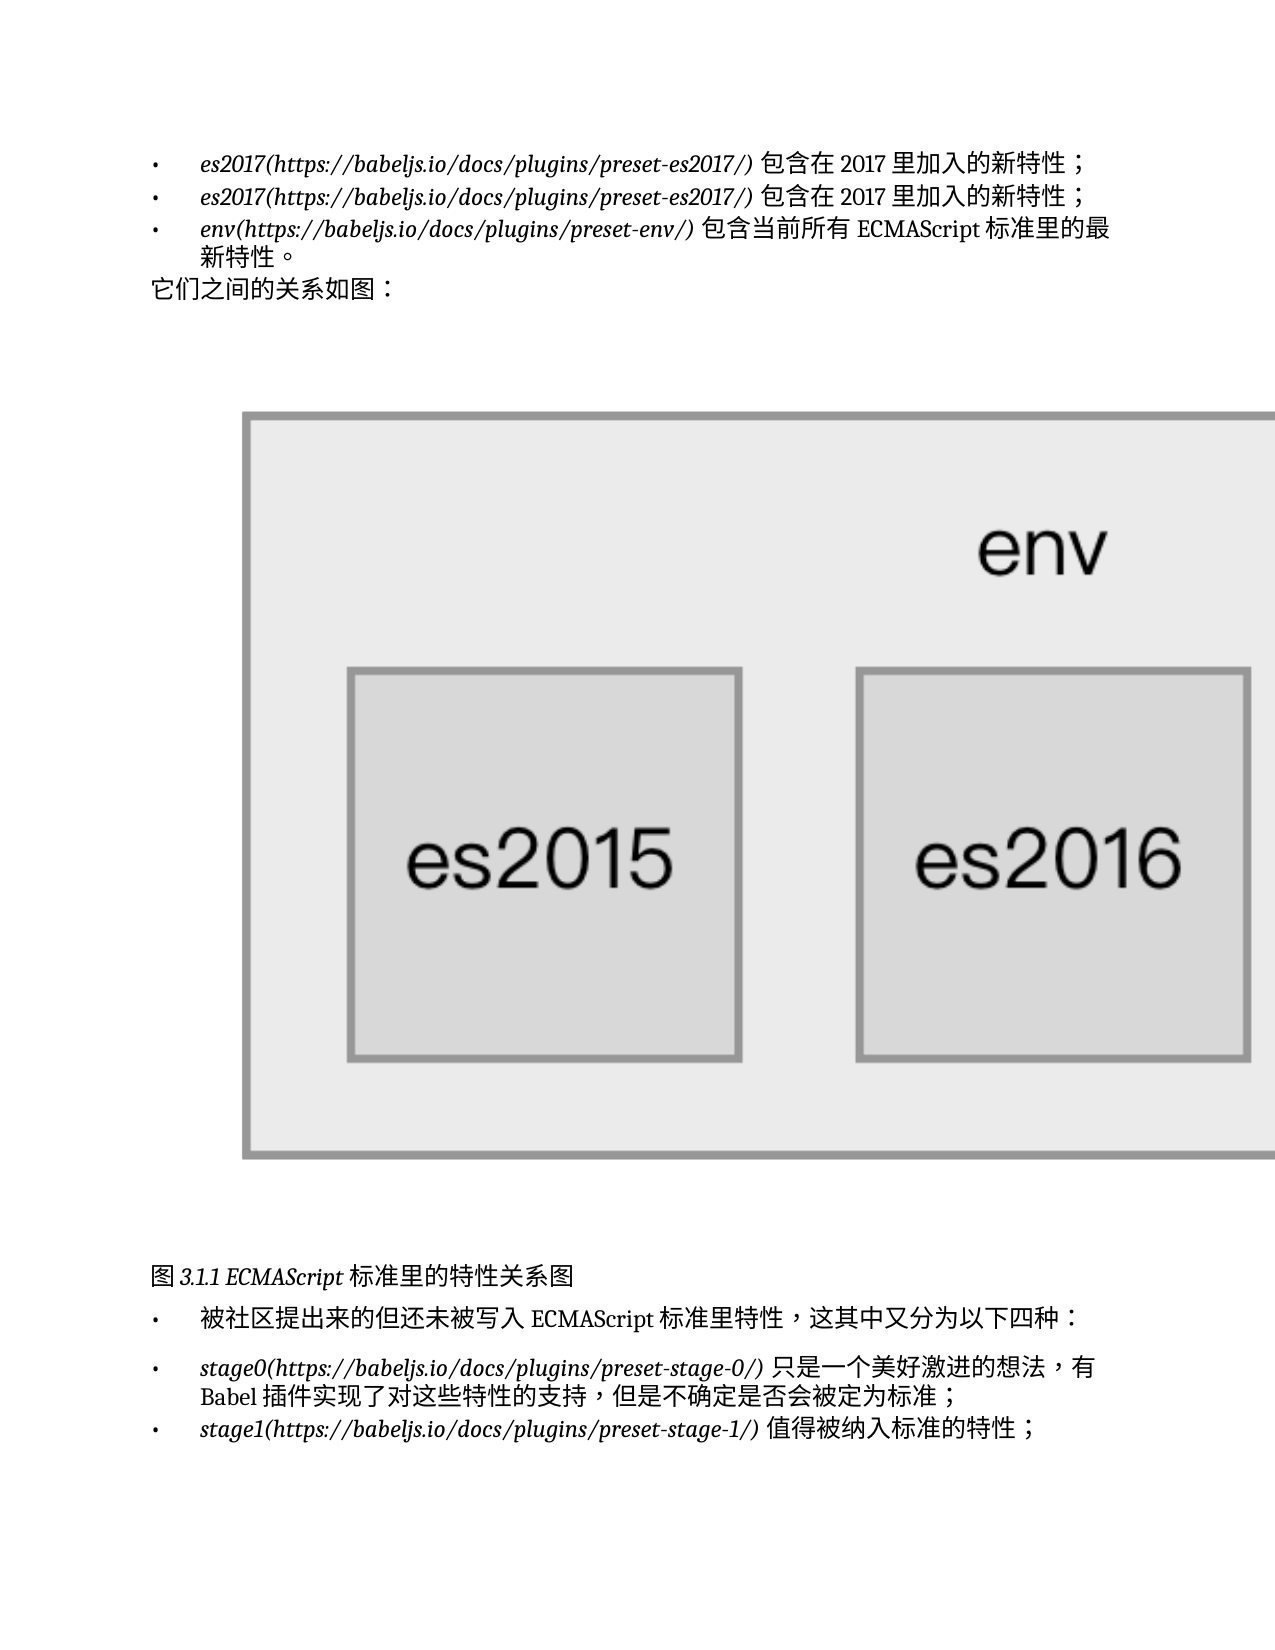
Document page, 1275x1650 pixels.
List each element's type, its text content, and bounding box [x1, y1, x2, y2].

list 被社区提出来的但还未被写入 ECMAScript 标准里特性，这其中又分为以下四种： [150, 1304, 1125, 1333]
list stage1(https://babeljs.io/docs/plugins/preset-stage-1/) 值得被纳入标准的特性； [150, 1415, 1125, 1444]
list es2017(https://babeljs.io/docs/plugins/preset-es2017/) 包含在2017里加入的新特性； [150, 150, 1125, 179]
text 图3.1.1 ECMAScript 标准里的特性关系图 [150, 1263, 1125, 1292]
text 它们之间的关系如图： [150, 276, 1125, 305]
list stage0(https://babeljs.io/docs/plugins/preset-stage-0/) 只是一个美好激进的想法，有 Babel 插件实现了对这些特性的支持，但是不确定是否会被定为标准； [150, 1354, 1125, 1412]
list env(https://babeljs.io/docs/plugins/preset-env/) 包含当前所有 ECMAScript 标准里的最新特性。 [150, 215, 1125, 272]
picture [168, 325, 1275, 1243]
list es2017(https://babeljs.io/docs/plugins/preset-es2017/) 包含在2017里加入的新特性； [150, 182, 1125, 211]
